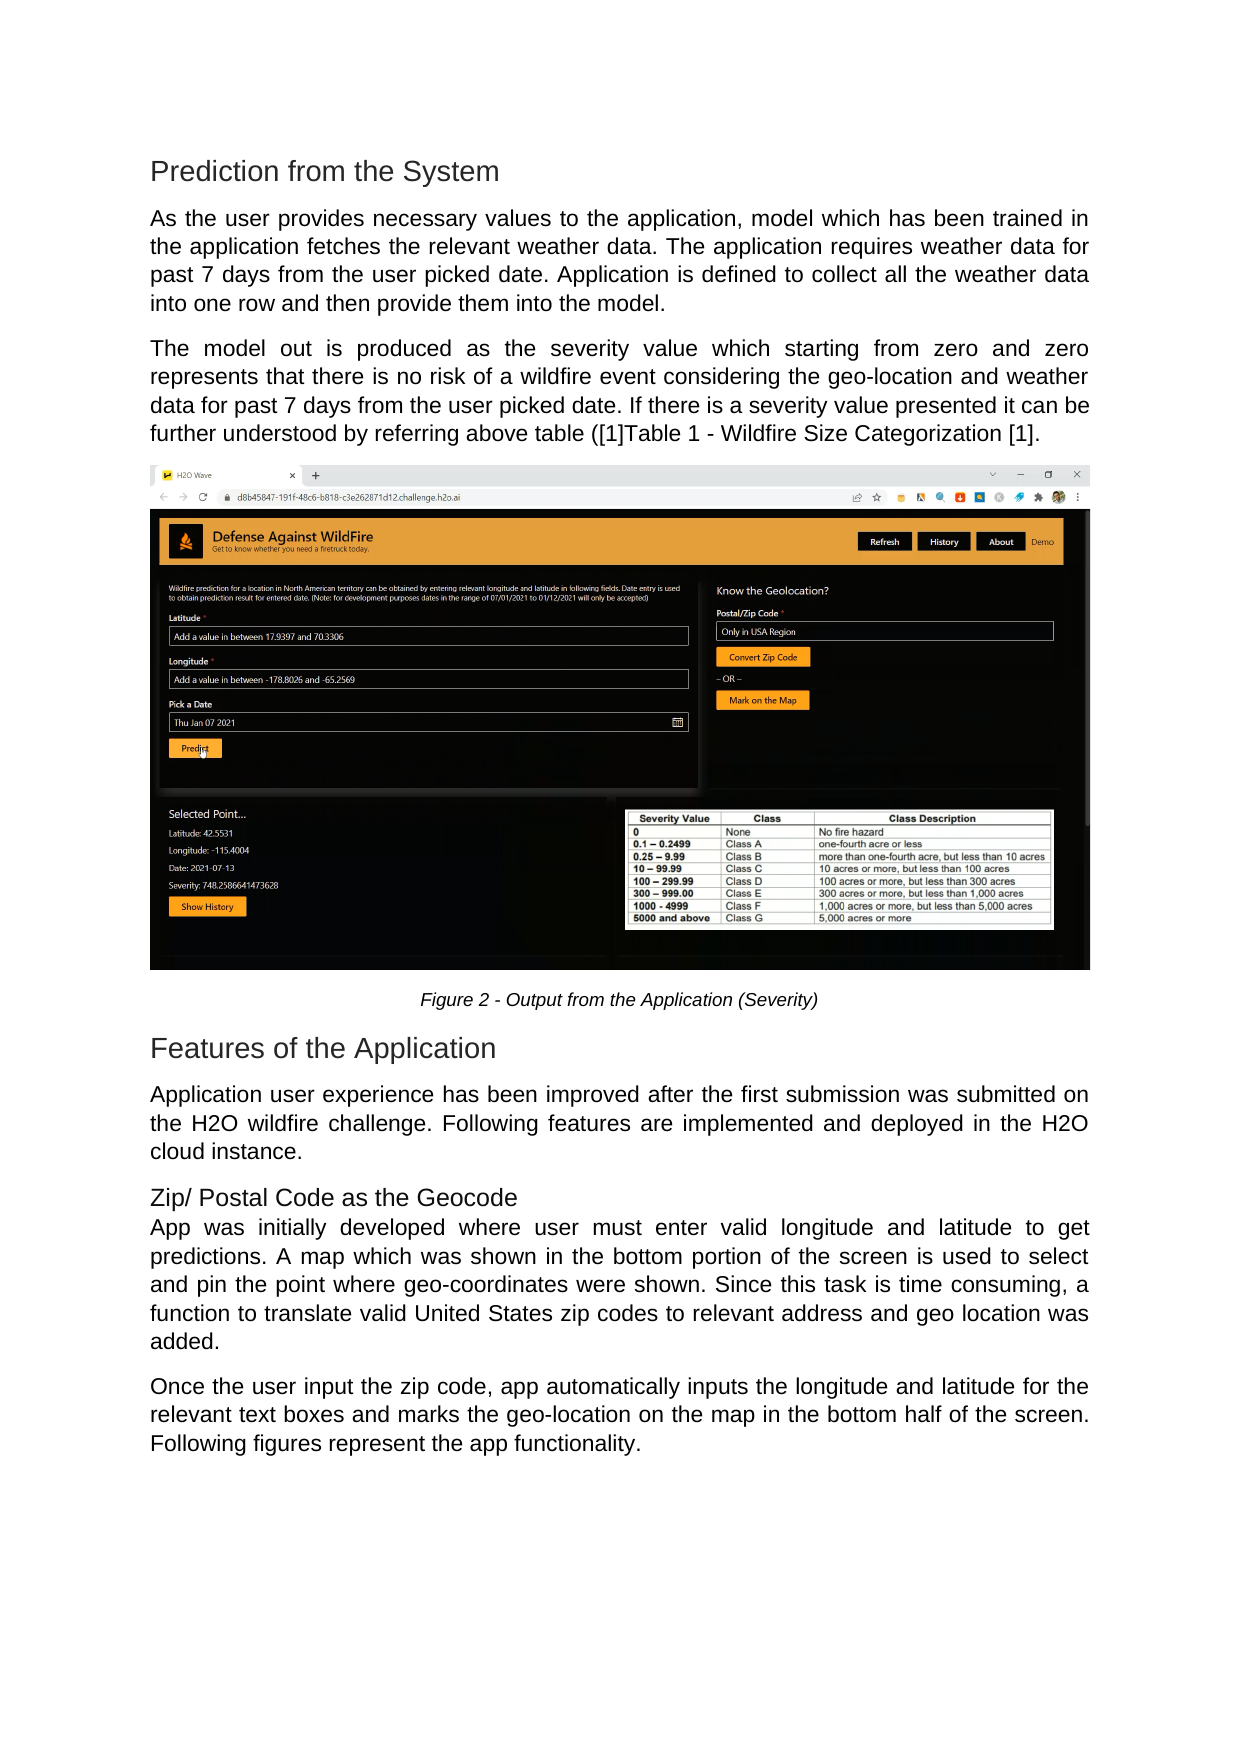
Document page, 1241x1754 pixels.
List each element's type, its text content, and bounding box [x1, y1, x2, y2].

subtitle Features of the Application [150, 1031, 1090, 1064]
subtitle Prediction from the System [150, 154, 1090, 188]
text Figure 2 - Output from the Application (Severity) [150, 988, 1090, 1010]
subtitle Zip/ Postal Code as the Geocode [150, 1183, 1090, 1212]
text Application user experience has been improved after the first submission was submitted on the H2O wildfire challenge. Following features are implemented and deployed in the H2O cloud instance. [150, 1081, 1090, 1164]
picture [150, 465, 1091, 970]
text Once the user input the zip code, app automatically inputs the longitude and latitude for the relevant text boxes and marks the geo-location on the map in the bottom half of the screen. Following figures represent the app functionality. [150, 1373, 1090, 1456]
text The model out is produced as the severity value which starting from zero and zero represents that there is no risk of a wildfire event considering the geo-location and weather data for past 7 days from the user picked date. If there is a severity value presented it can be further understood by referring above table (Table 1 - Wildfire Size Categorization . [150, 335, 1090, 447]
text App was initially developed where user must enter valid longitude and latitude to get predictions. A map which was shown in the bottom portion of the screen is used to select and pin the point where geo-coordinates were shown. Since this task is time consuming, a function to translate valid United States zip codes to relevant address and geo location was added. [150, 1214, 1090, 1354]
text As the user provides necessary values to the application, model which has been trained in the application fetches the relevant weather data. The application requires weather data for past 7 days from the user picked date. Application is defined to collect all the weather data into one row and then provide them into the model. [150, 204, 1090, 316]
